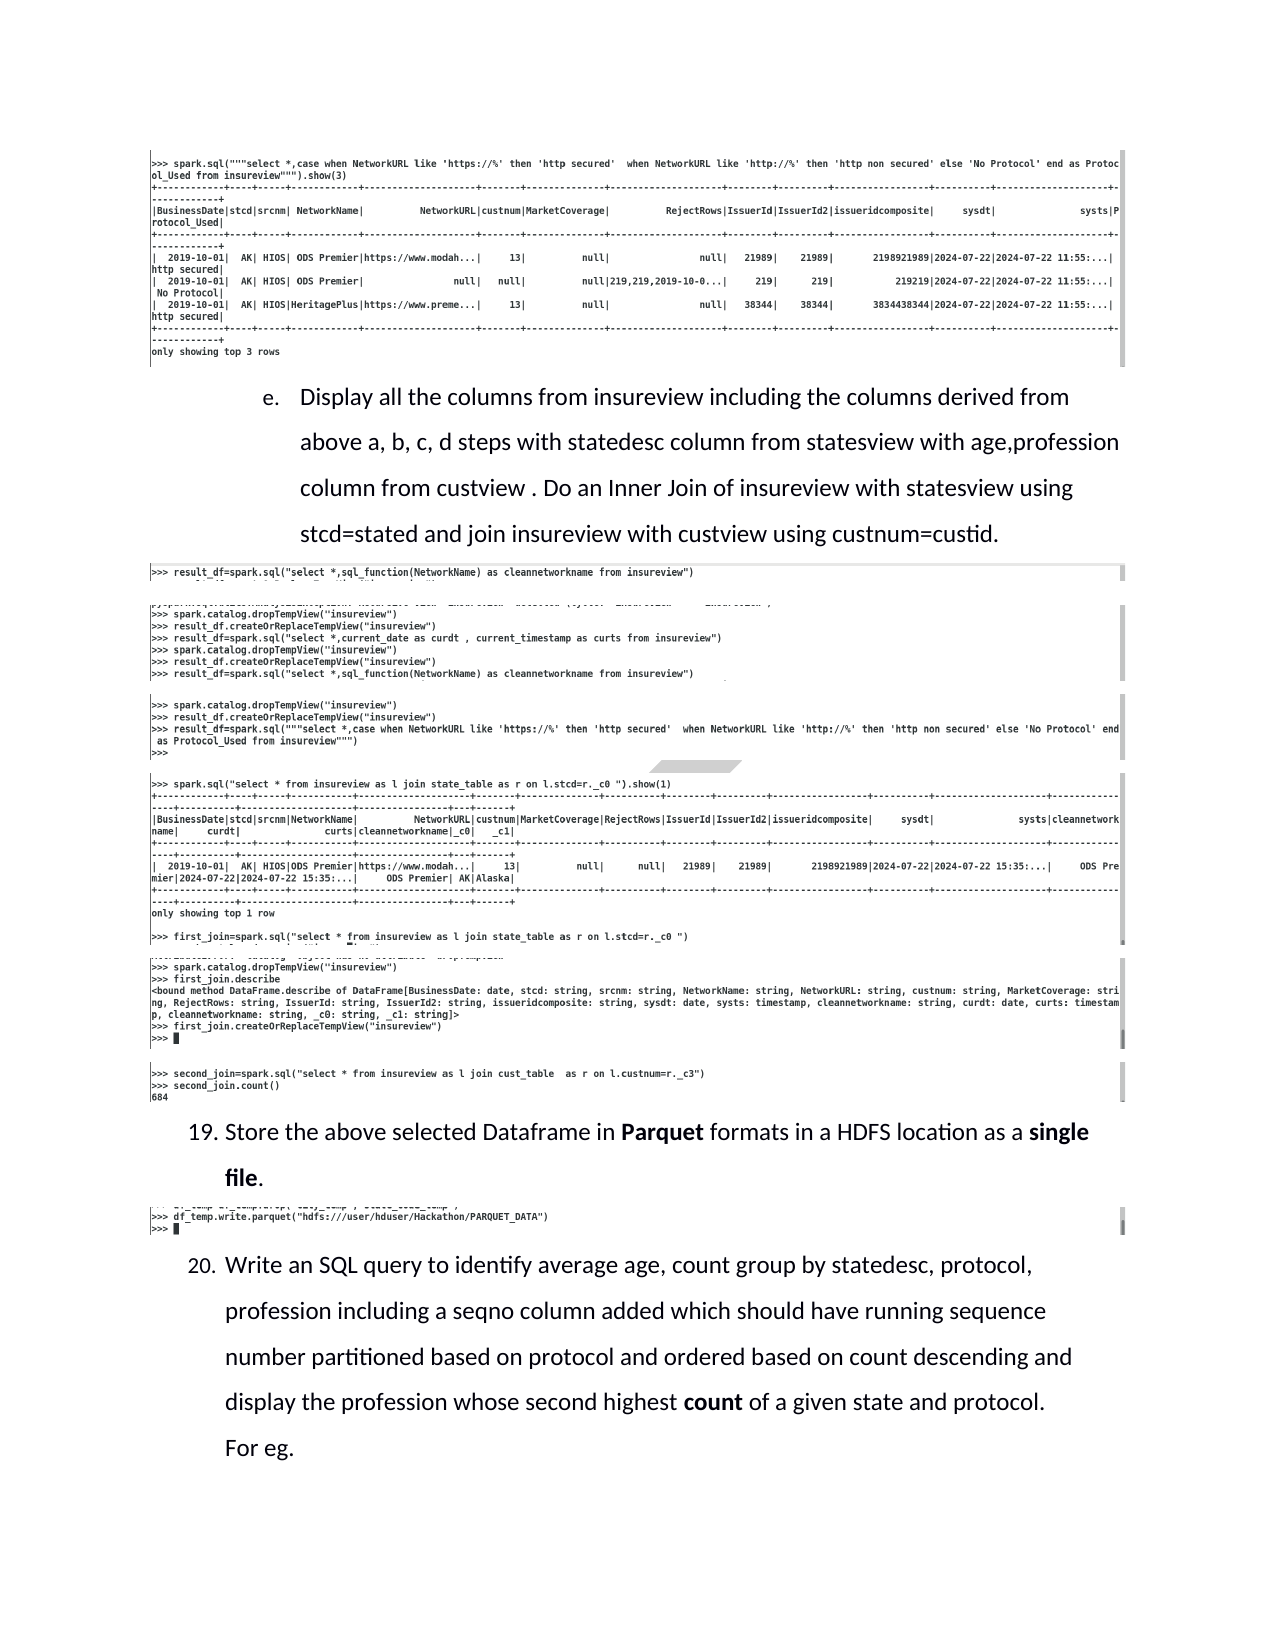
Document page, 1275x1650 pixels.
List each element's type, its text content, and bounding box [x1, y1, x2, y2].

picture [150, 1062, 1125, 1102]
list Display all the columns from insureview including the columns derived from above a, b, c, d steps with statedesc column from statesview with age,profession column from custview . Do an Inner Join of insureview with statesview using stcd=stated and join insureview with custview using custnum=custid. [262, 381, 1125, 548]
list Store the above selected Dataframe in Parquet formats in a HDFS location as a single file. [187, 1116, 1125, 1192]
picture [150, 150, 1125, 367]
picture [150, 563, 1125, 581]
picture [150, 1207, 1125, 1235]
picture [150, 605, 1125, 681]
list Write an SQL query to identify average age, count group by statedesc, protocol, profession including a seqno column added which should have running sequence number partitioned based on protocol and ordered based on count descending and display the profession whose second highest count of a given state and protocol. [187, 1249, 1125, 1417]
picture [150, 773, 1125, 945]
picture [150, 958, 1125, 1049]
picture [150, 694, 1125, 760]
list For eg. [225, 1432, 1125, 1463]
